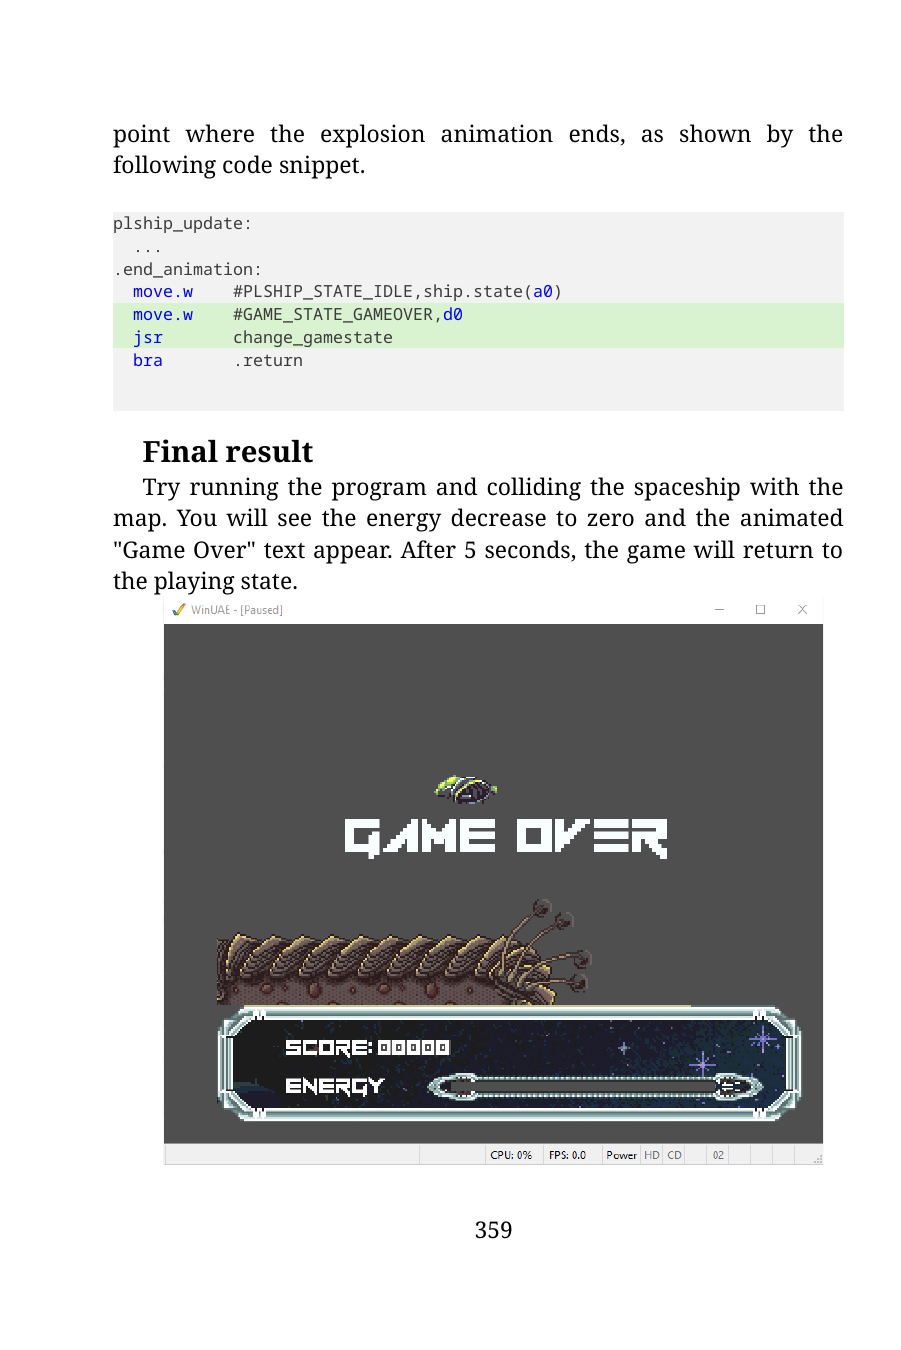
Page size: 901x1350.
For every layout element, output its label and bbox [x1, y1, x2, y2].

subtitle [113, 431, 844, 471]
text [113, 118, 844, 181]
picture [163, 596, 824, 1165]
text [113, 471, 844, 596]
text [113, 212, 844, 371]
